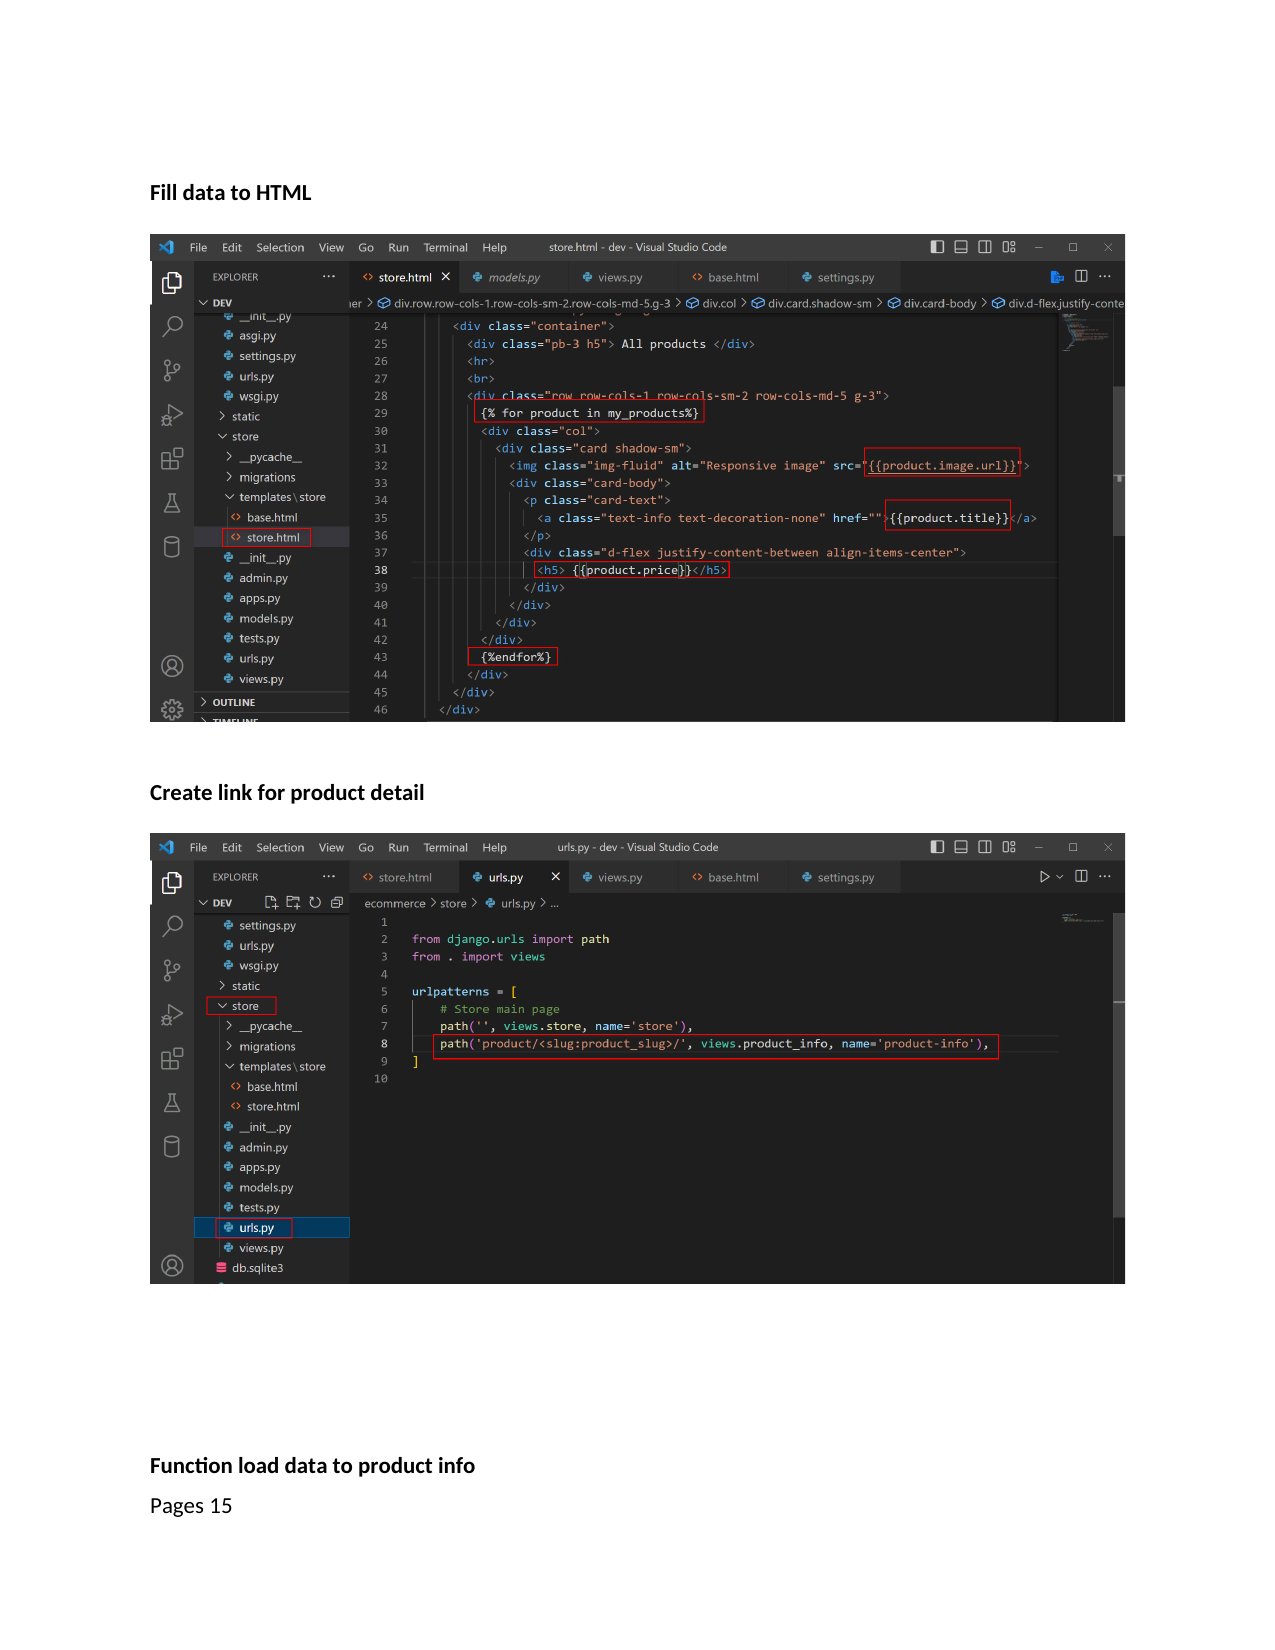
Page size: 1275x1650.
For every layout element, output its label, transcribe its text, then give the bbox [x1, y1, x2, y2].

picture [150, 833, 1125, 1284]
text Function load data to product info [150, 1452, 1125, 1480]
picture [150, 234, 1125, 722]
text Create link for product detail [150, 778, 1125, 806]
text Fill data to HTML [150, 178, 1125, 206]
